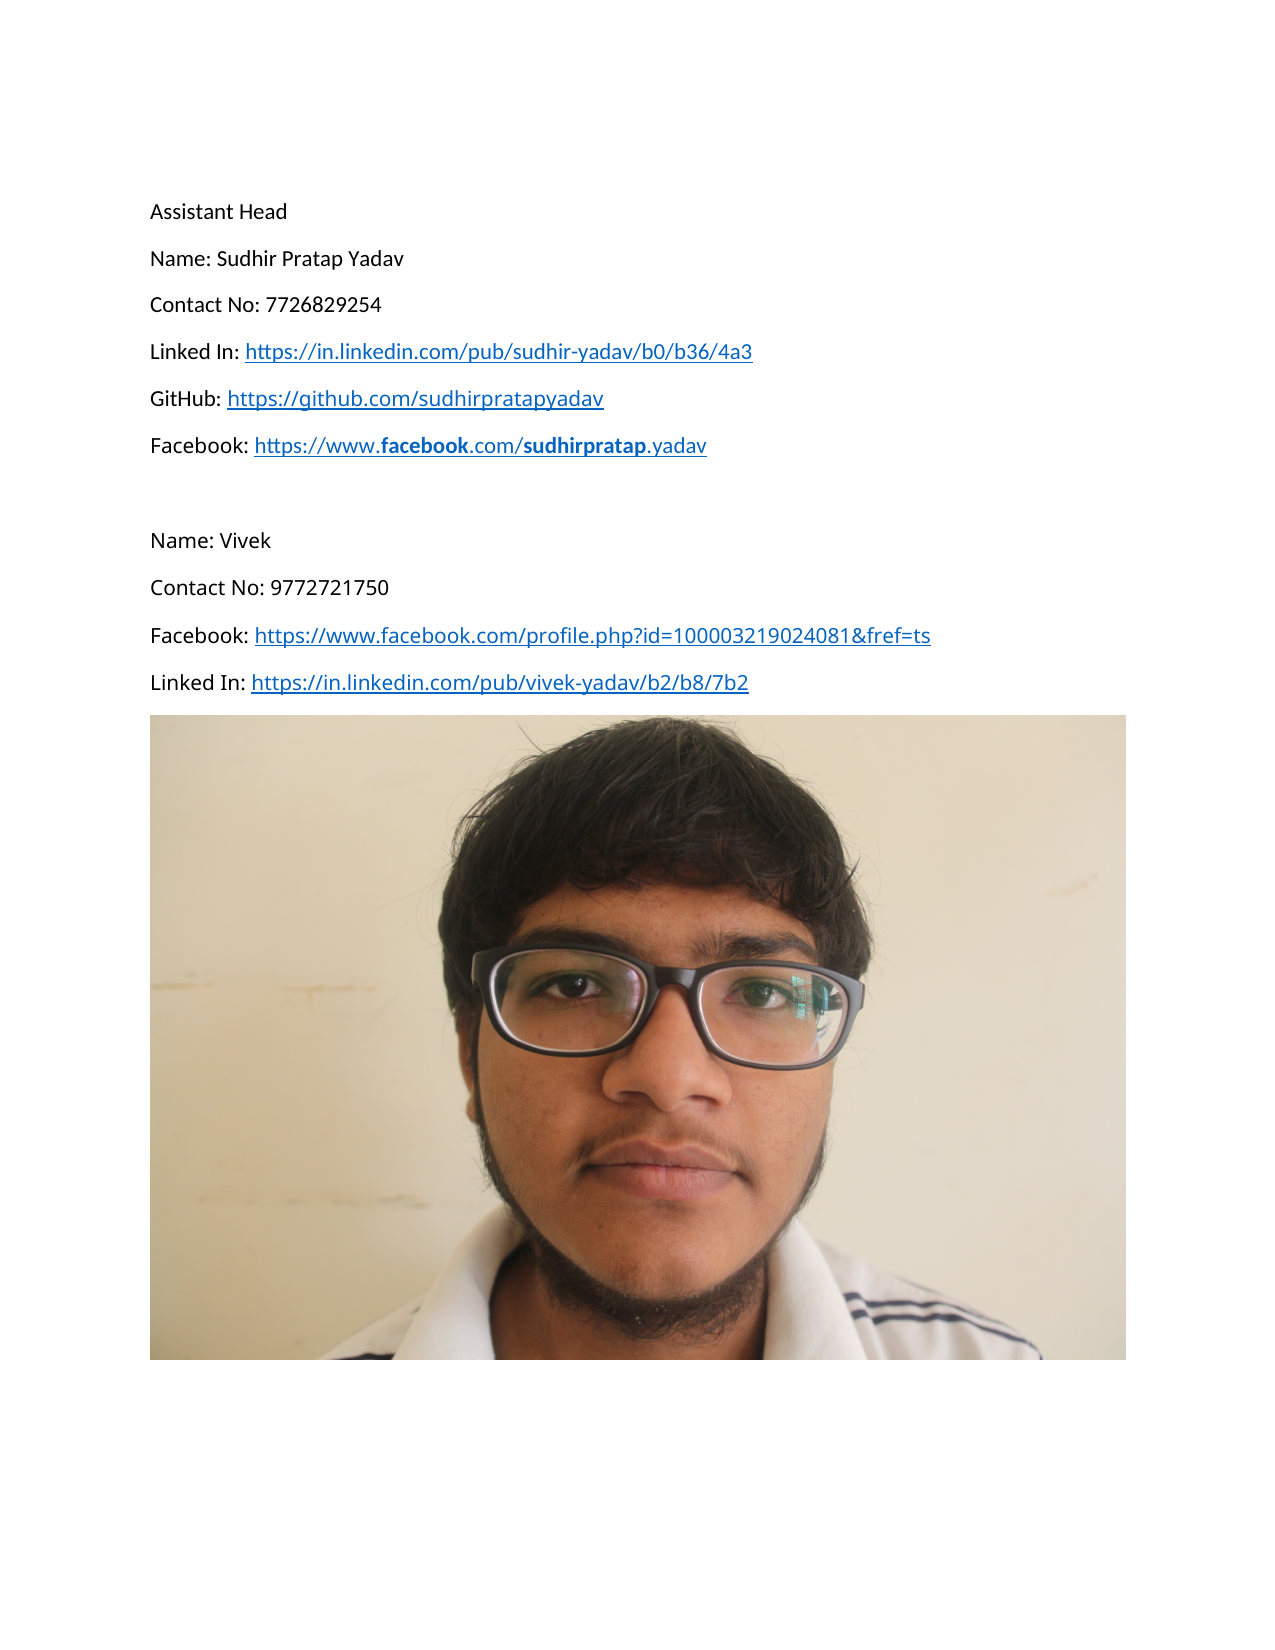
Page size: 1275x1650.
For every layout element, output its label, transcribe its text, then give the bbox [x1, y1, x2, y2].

text Linked In: https://in.linkedin.com/pub/vivek-yadav/b2/b8/7b2 [150, 668, 1125, 697]
text Linked In: https://in.linkedin.com/pub/sudhir-yadav/b0/b36/4a3 [150, 337, 1125, 366]
text Assistant Head [150, 197, 1125, 225]
text Contact No: 7726829254 [150, 291, 1125, 319]
picture [150, 715, 1126, 1360]
text GitHub: https://github.com/sudhirpratapyadav [150, 384, 1125, 413]
text Facebook: https://www.facebook.com/sudhirpratap.yadav [150, 432, 1125, 460]
text Name: Sudhir Pratap Yadav [150, 244, 1125, 272]
text Contact No: 9772721750 [150, 573, 1125, 602]
text Name: Vivek [150, 526, 1125, 555]
text Facebook: https://www.facebook.com/profile.php?id=100003219024081&fref=ts [150, 621, 1125, 649]
